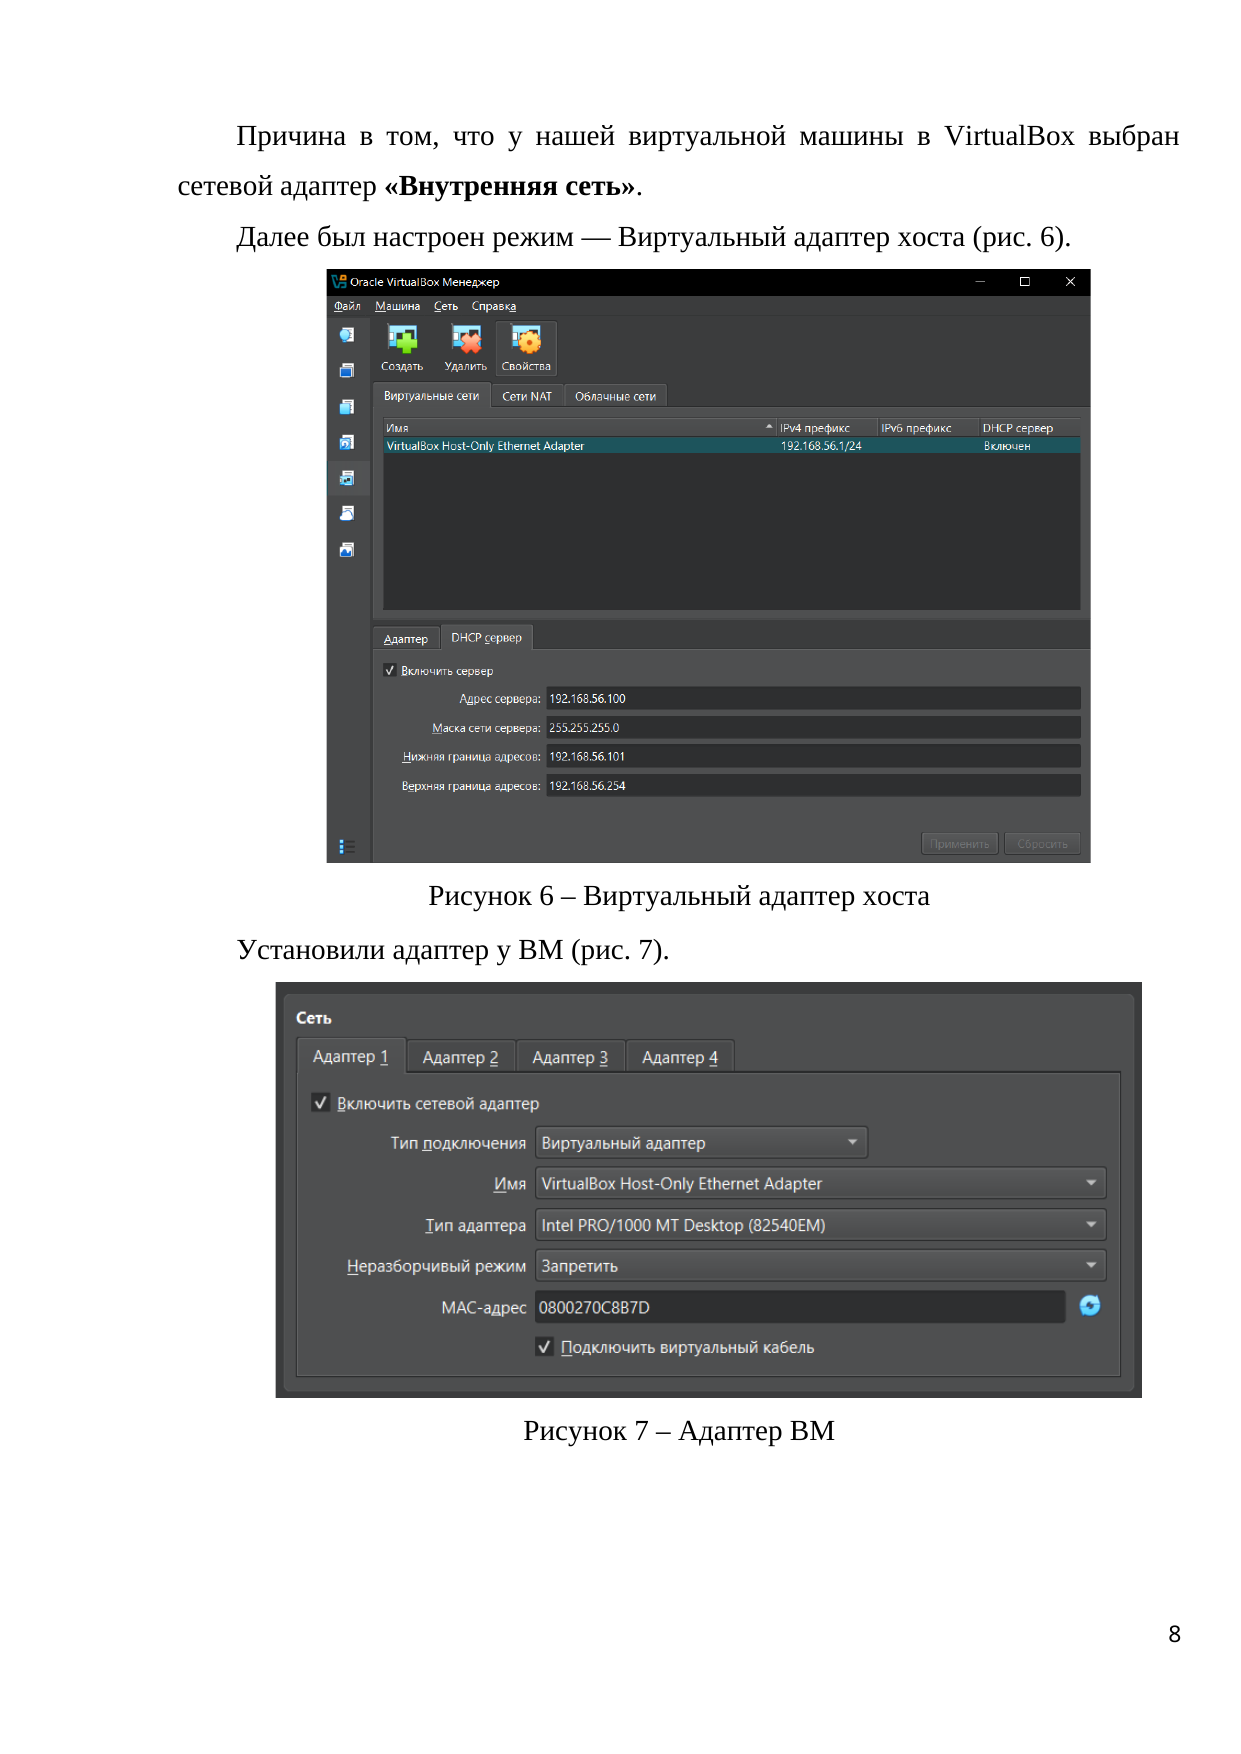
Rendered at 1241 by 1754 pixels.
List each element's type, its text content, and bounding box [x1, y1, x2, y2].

text Рисунок 7 – Адаптер ВМ [177, 1413, 1181, 1447]
text Причина в том, что у нашей виртуальной машины в VirtualBox выбран сетевой адаптер «Внутренняя сеть». [177, 118, 1181, 202]
text Далее был настроен режим — Виртуальный адаптер хоста (рис. 6). [177, 219, 1181, 252]
picture [326, 269, 1091, 863]
picture [275, 982, 1142, 1398]
text Установили адаптер у ВМ (рис. 7). [177, 932, 1181, 966]
text Рисунок 6 – Виртуальный адаптер хоста [177, 878, 1181, 912]
